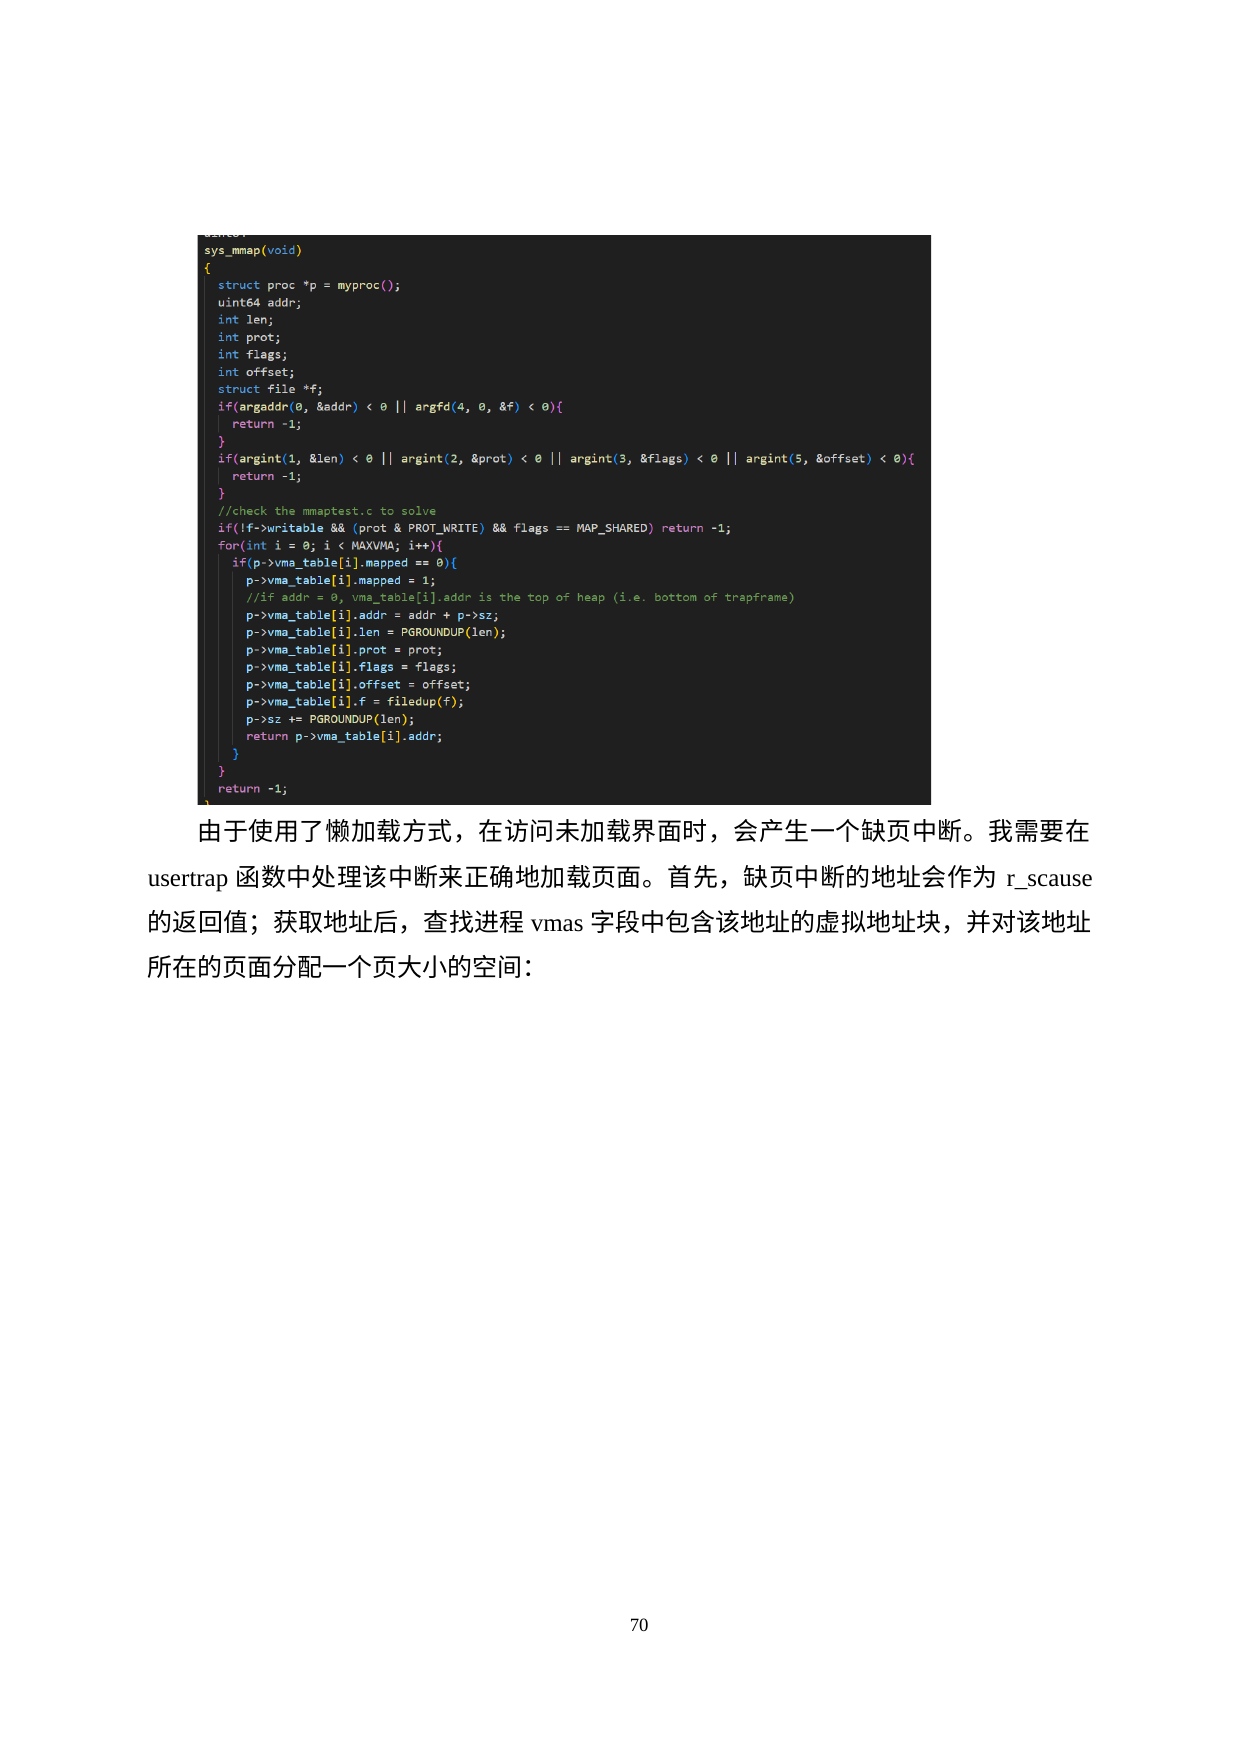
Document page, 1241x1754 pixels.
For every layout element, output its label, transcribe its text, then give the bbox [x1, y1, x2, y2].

text 由于使用了懒加载方式，在访问未加载界面时，会产生一个缺页中断。我需要在 usertrap 函数中处理该中断来正确地加载页面。首先，缺页中断的地址会作为 r_scause 的返回值；获取地址后，查找进程 vmas 字段中包含该地址的虚拟地址块，并对该地址所在的页面分配一个页大小的空间： [148, 812, 1092, 984]
picture [197, 235, 932, 805]
